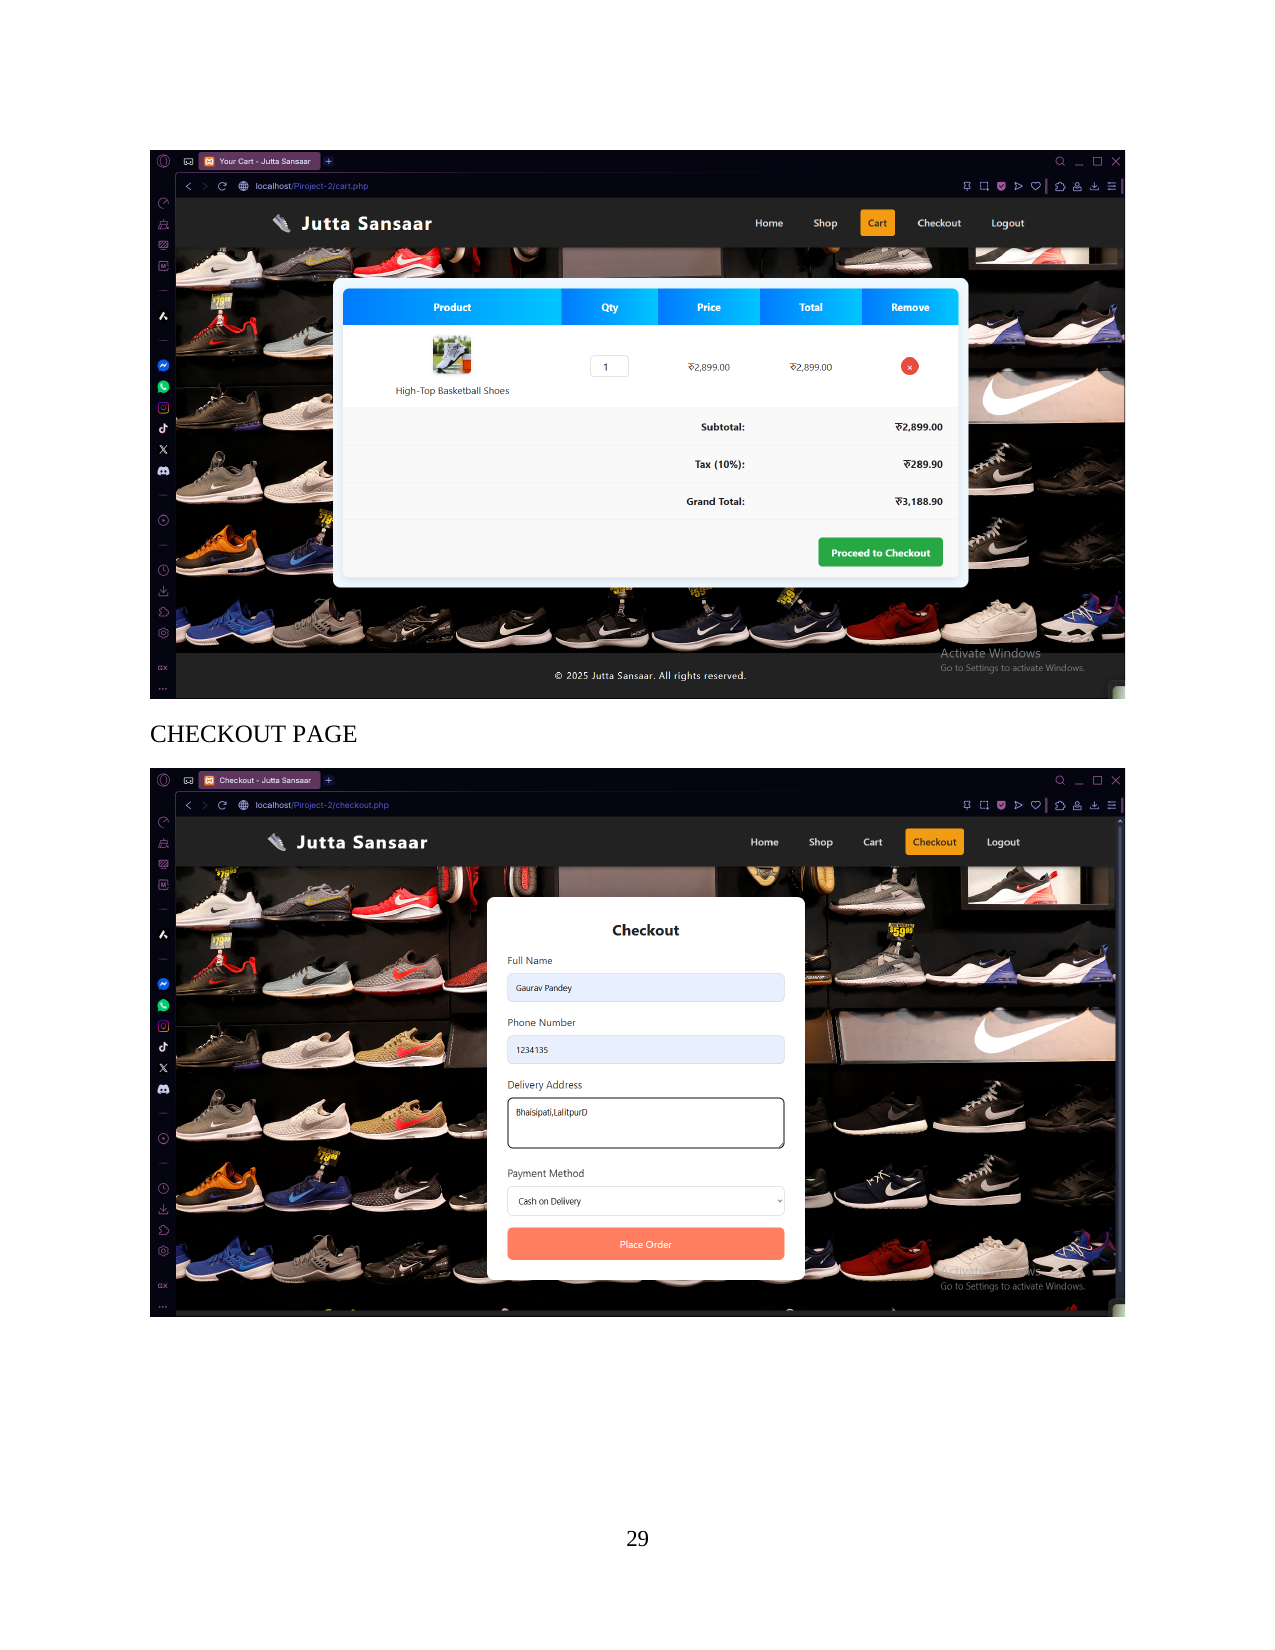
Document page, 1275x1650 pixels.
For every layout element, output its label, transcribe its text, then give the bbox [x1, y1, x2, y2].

picture [150, 150, 1125, 699]
picture [150, 768, 1125, 1317]
text CHECKOUT PAGE [150, 719, 1125, 747]
